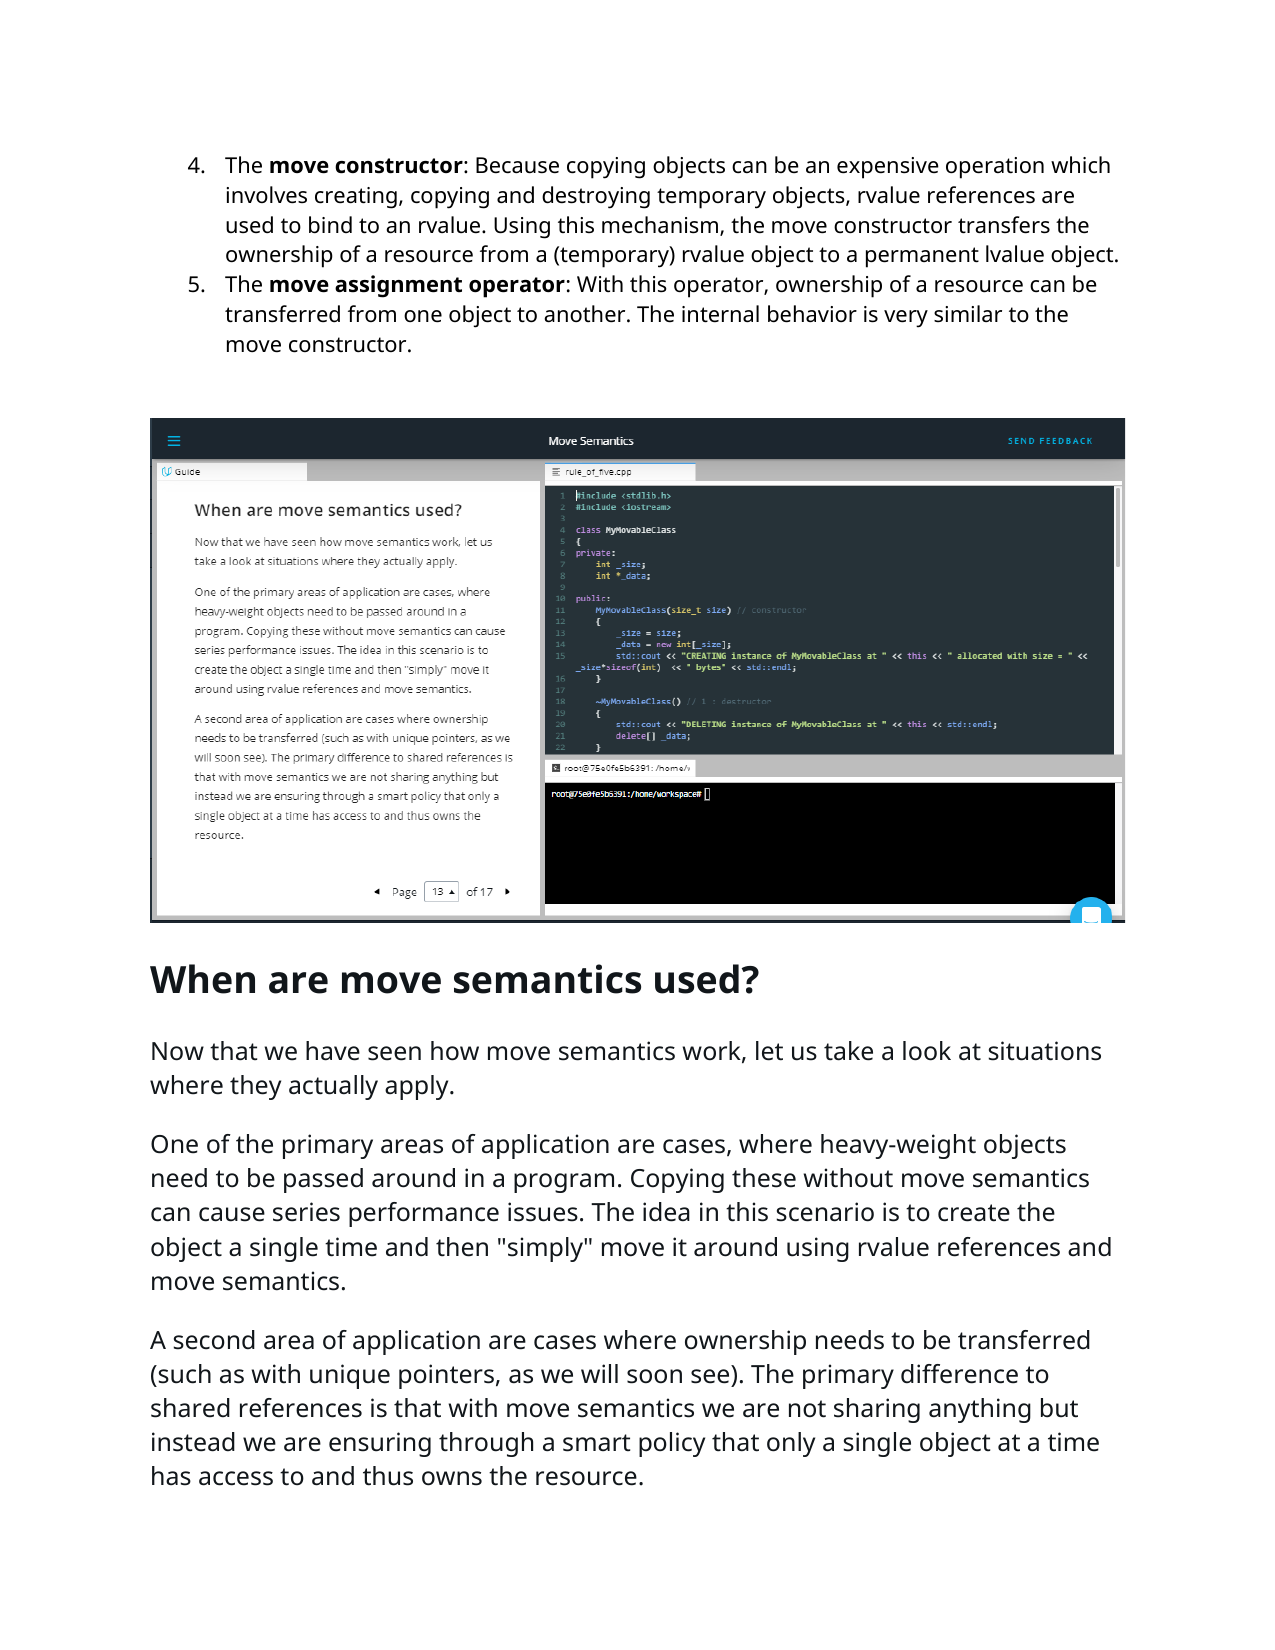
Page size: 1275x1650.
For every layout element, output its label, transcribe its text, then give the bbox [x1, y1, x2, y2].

list The move constructor: Because copying objects can be an expensive operation which involves creating, copying and destroying temporary objects, rvalue references are used to bind to an rvalue. Using this mechanism, the move constructor transfers the ownership of a resource from a (temporary) rvalue object to a permanent lvalue object. [187, 150, 1125, 269]
list The move assignment operator: With this operator, ownership of a resource can be transferred from one object to another. The internal behavior is very similar to the move constructor. [187, 269, 1125, 358]
text Now that we have seen how move semantics work, let us take a look at situations where they actually apply. [150, 1034, 1125, 1102]
picture [150, 418, 1125, 923]
text One of the primary areas of application are cases, where heavy-weight objects need to be passed around in a program. Copying these without move semantics can cause series performance issues. The idea in this scenario is to create the object a single time and then "simply" move it around using rvalue references and move semantics. [150, 1127, 1125, 1297]
text When are move semantics used? [150, 954, 1125, 1005]
text A second area of application are cases where ownership needs to be transferred (such as with unique pointers, as we will soon see). The primary difference to shared references is that with move semantics we are not sharing anything but instead we are ensuring through a smart policy that only a single object at a time has access to and thus owns the resource. [150, 1322, 1125, 1493]
